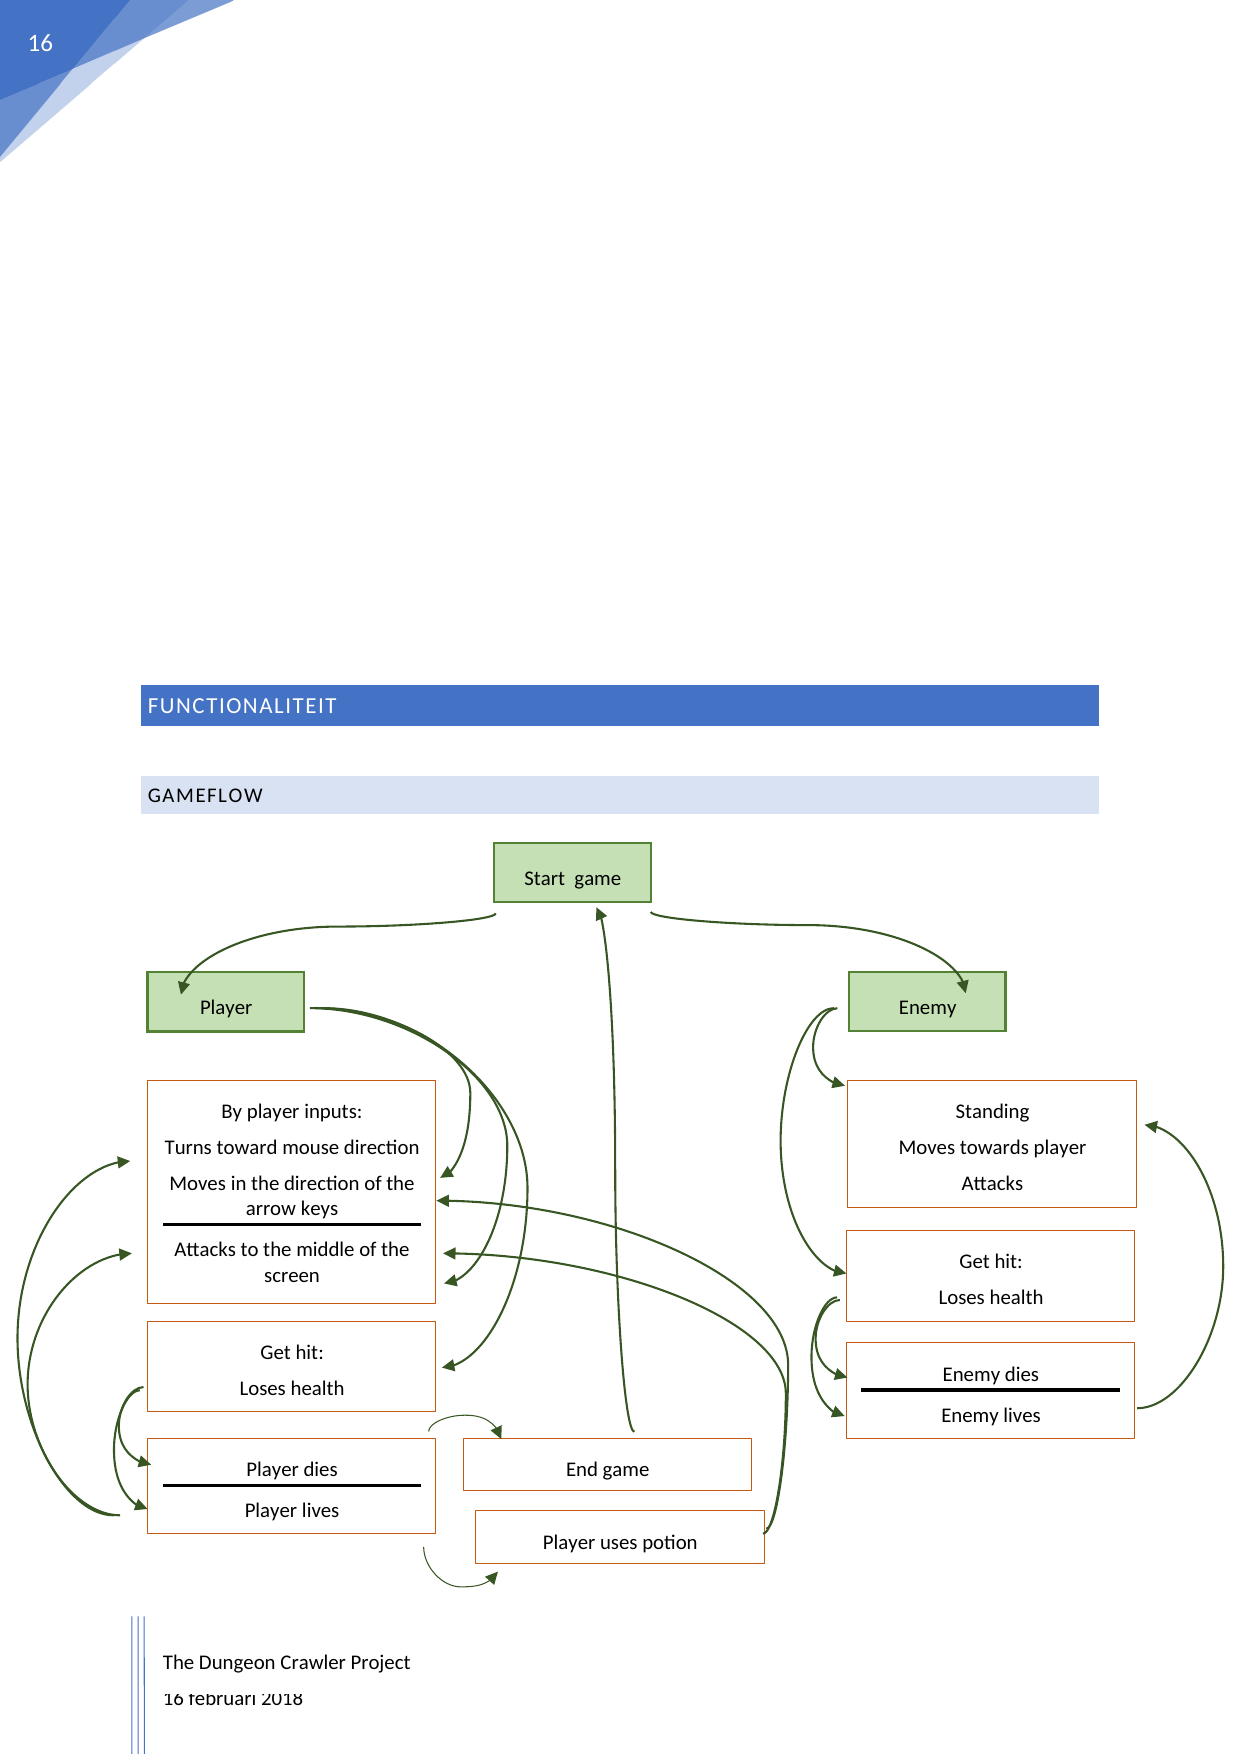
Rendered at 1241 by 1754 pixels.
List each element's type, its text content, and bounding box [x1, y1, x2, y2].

subtitle Functionaliteit [148, 691, 1093, 719]
picture [0, 0, 236, 168]
subtitle Gameflow [148, 782, 1093, 808]
